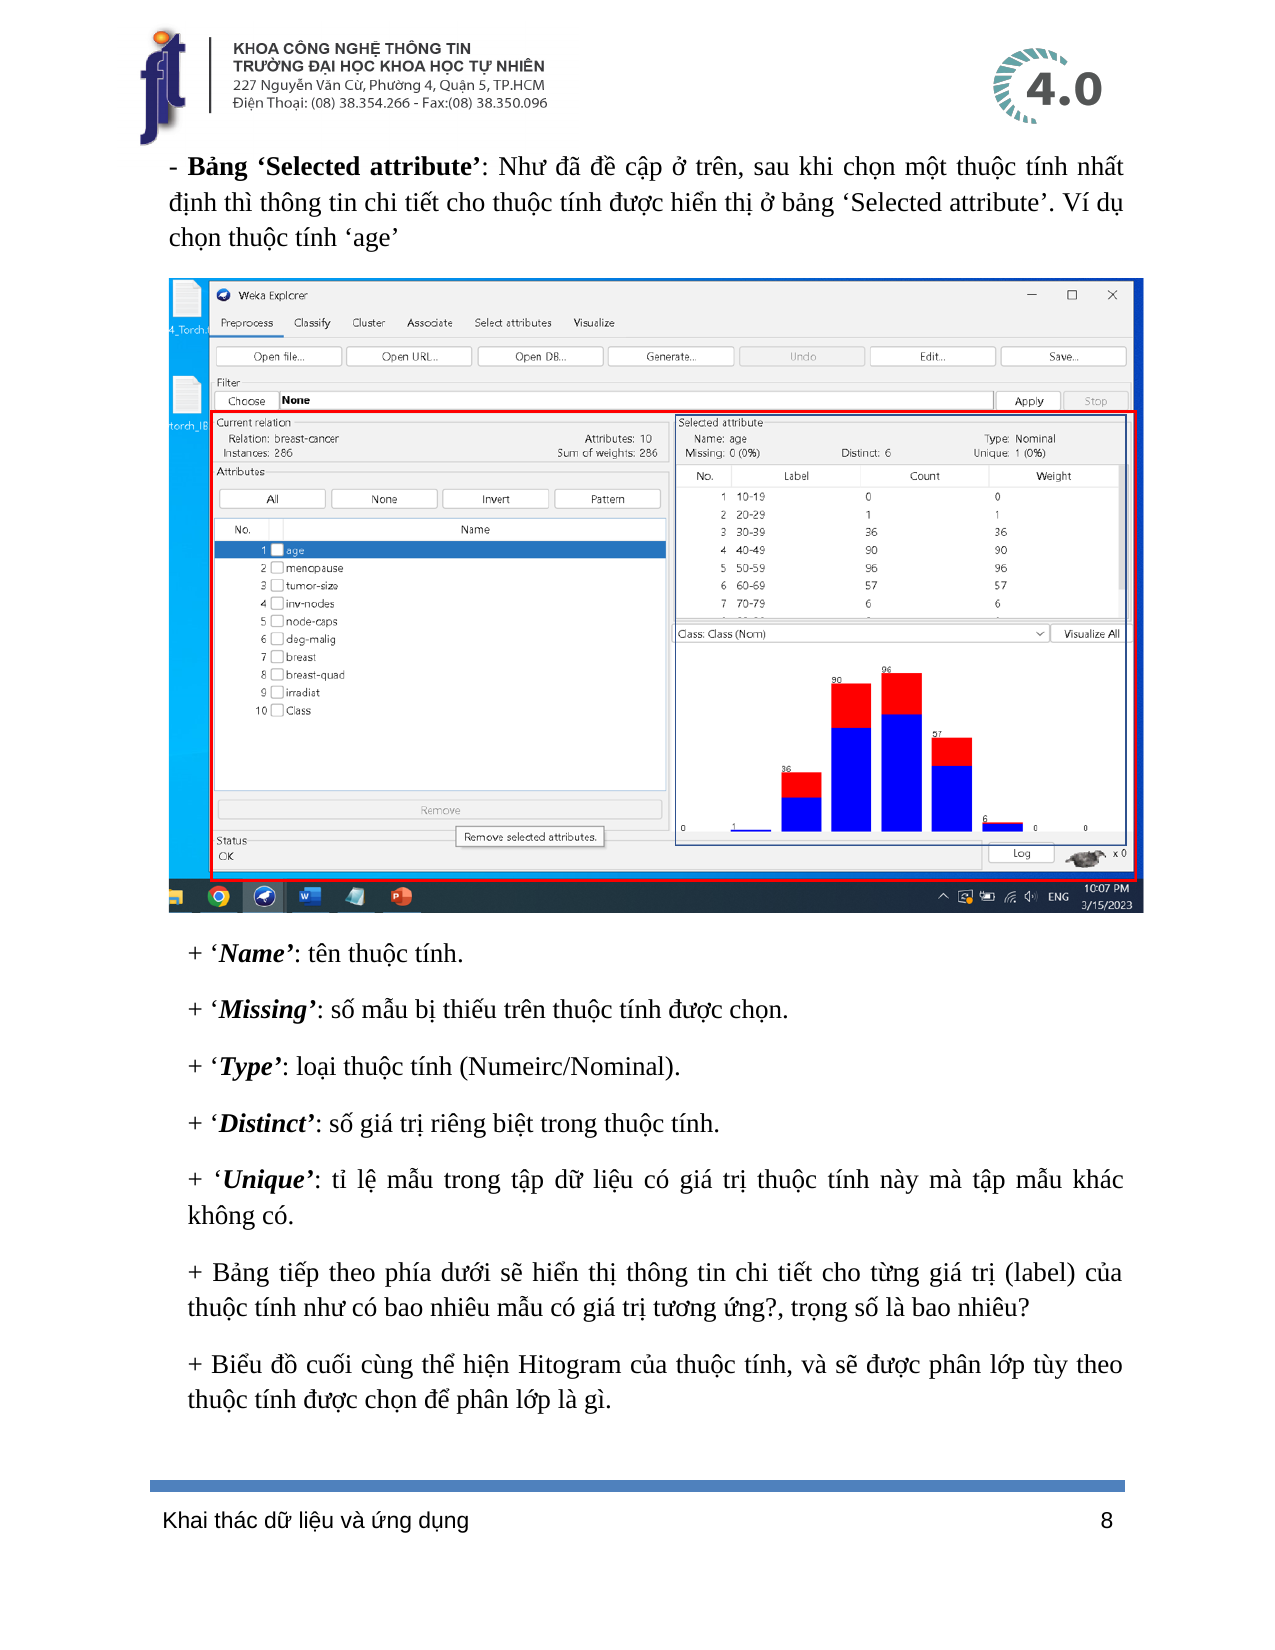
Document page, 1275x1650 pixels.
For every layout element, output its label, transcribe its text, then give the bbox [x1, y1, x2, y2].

text + ‘Name’: tên thuộc tính. [187, 937, 1125, 968]
text + ‘Distinct’: số giá trị riêng biệt trong thuộc tính. [187, 1107, 1125, 1138]
text + Biểu đồ cuối cùng thể hiện Hitogram của thuộc tính, và sẽ được phân lớp tùy theo thuộc tính được chọn để phân lớp là gì. [187, 1348, 1125, 1415]
text + ‘Type’: loại thuộc tính (Numeirc/Nominal). [187, 1050, 1125, 1081]
text + ‘Missing’: số mẫu bị thiếu trên thuộc tính được chọn. [187, 994, 1125, 1025]
picture [173, 278, 202, 317]
picture [985, 41, 1108, 127]
text + ‘Unique’: tỉ lệ mẫu trong tập dữ liệu có giá trị thuộc tính này mà tập mẫu khác không có. [187, 1163, 1125, 1230]
picture [117, 21, 580, 167]
picture [173, 376, 201, 413]
text + Bảng tiếp theo phía dưới sẽ hiển thị thông tin chi tiết cho từng giá trị (label) của thuộc tính như có bao nhiêu mẫu có giá trị tương ứng?, trọng số là bao nhiêu? [187, 1256, 1125, 1322]
text - Bảng ‘Selected attribute’: Như đã đề cập ở trên, sau khi chọn một thuộc tính nhất định thì thông tin chi tiết cho thuộc tính được hiển thị ở bảng ‘Selected attribute’. Ví dụ chọn thuộc tính ‘age’ [169, 150, 1125, 253]
picture [168, 278, 1144, 913]
